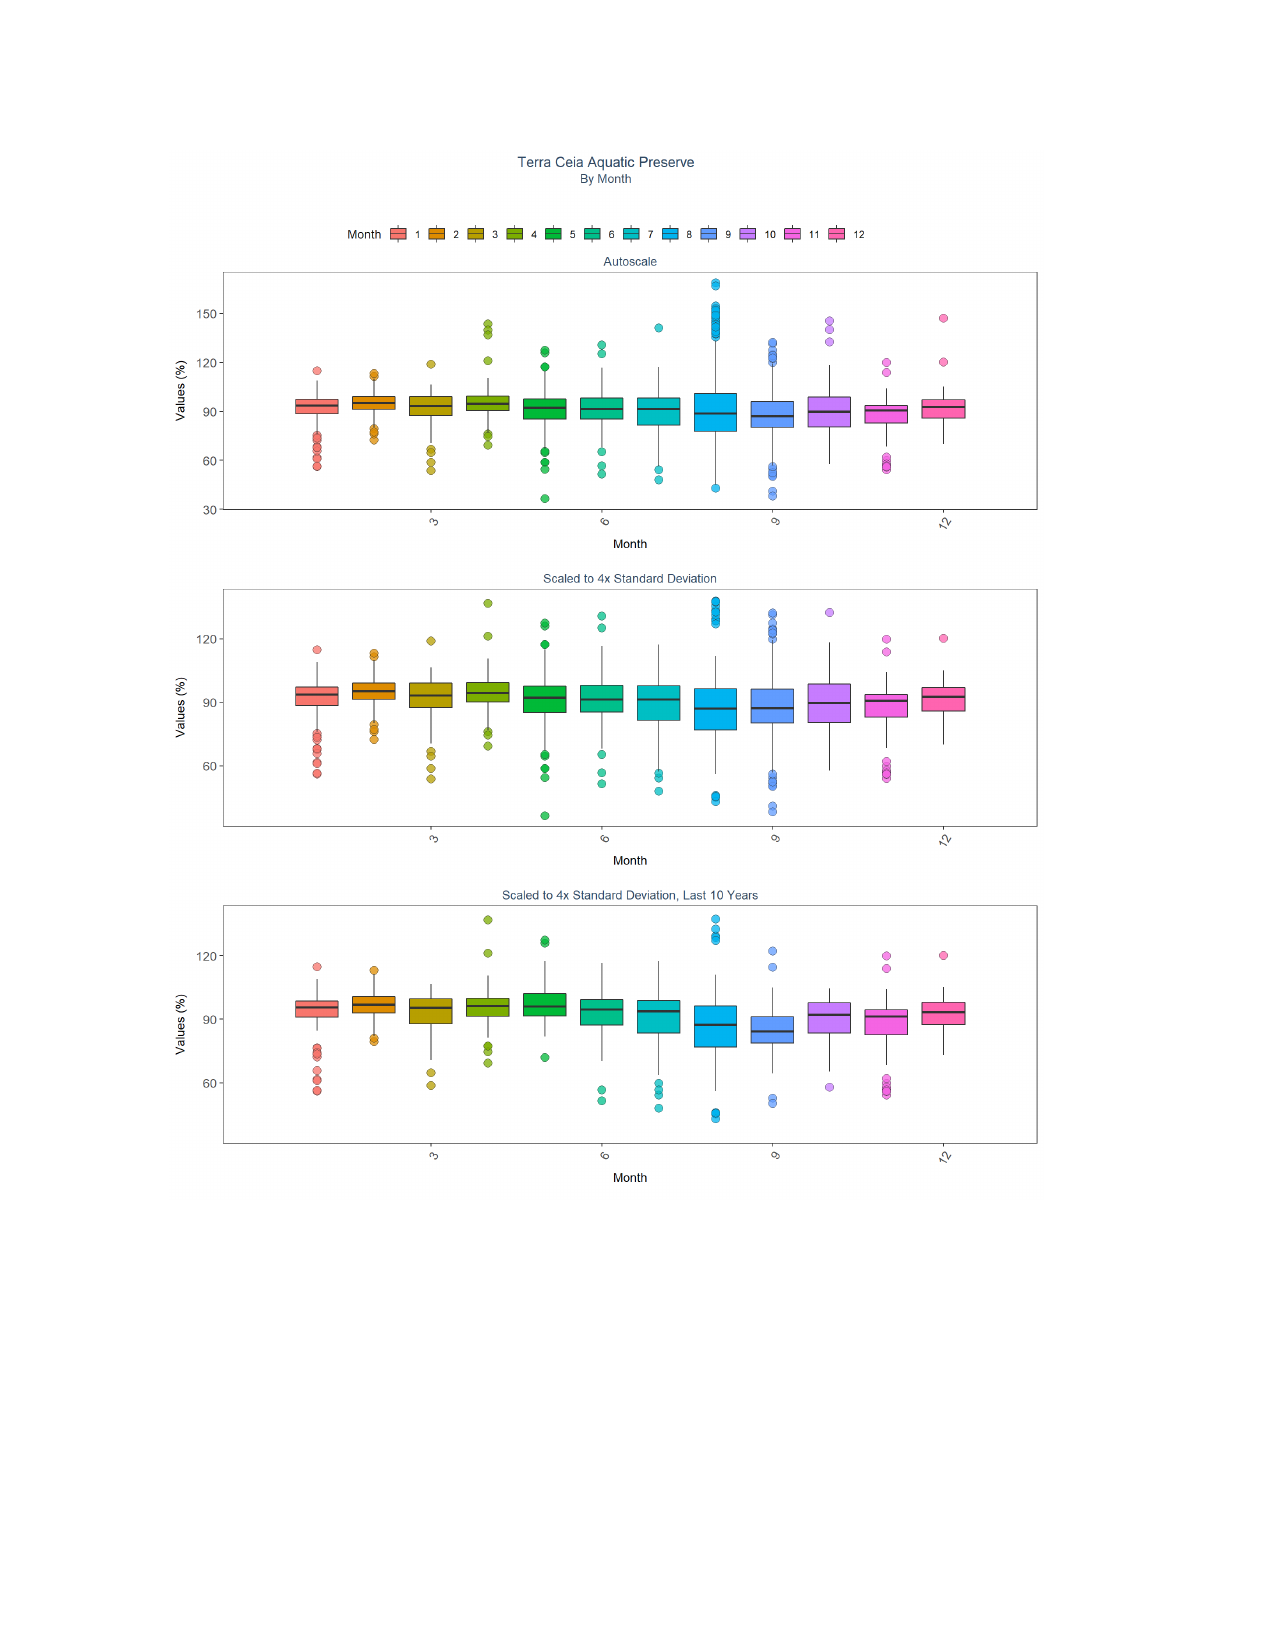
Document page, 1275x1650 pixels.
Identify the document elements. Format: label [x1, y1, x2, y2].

picture [168, 150, 1044, 1200]
